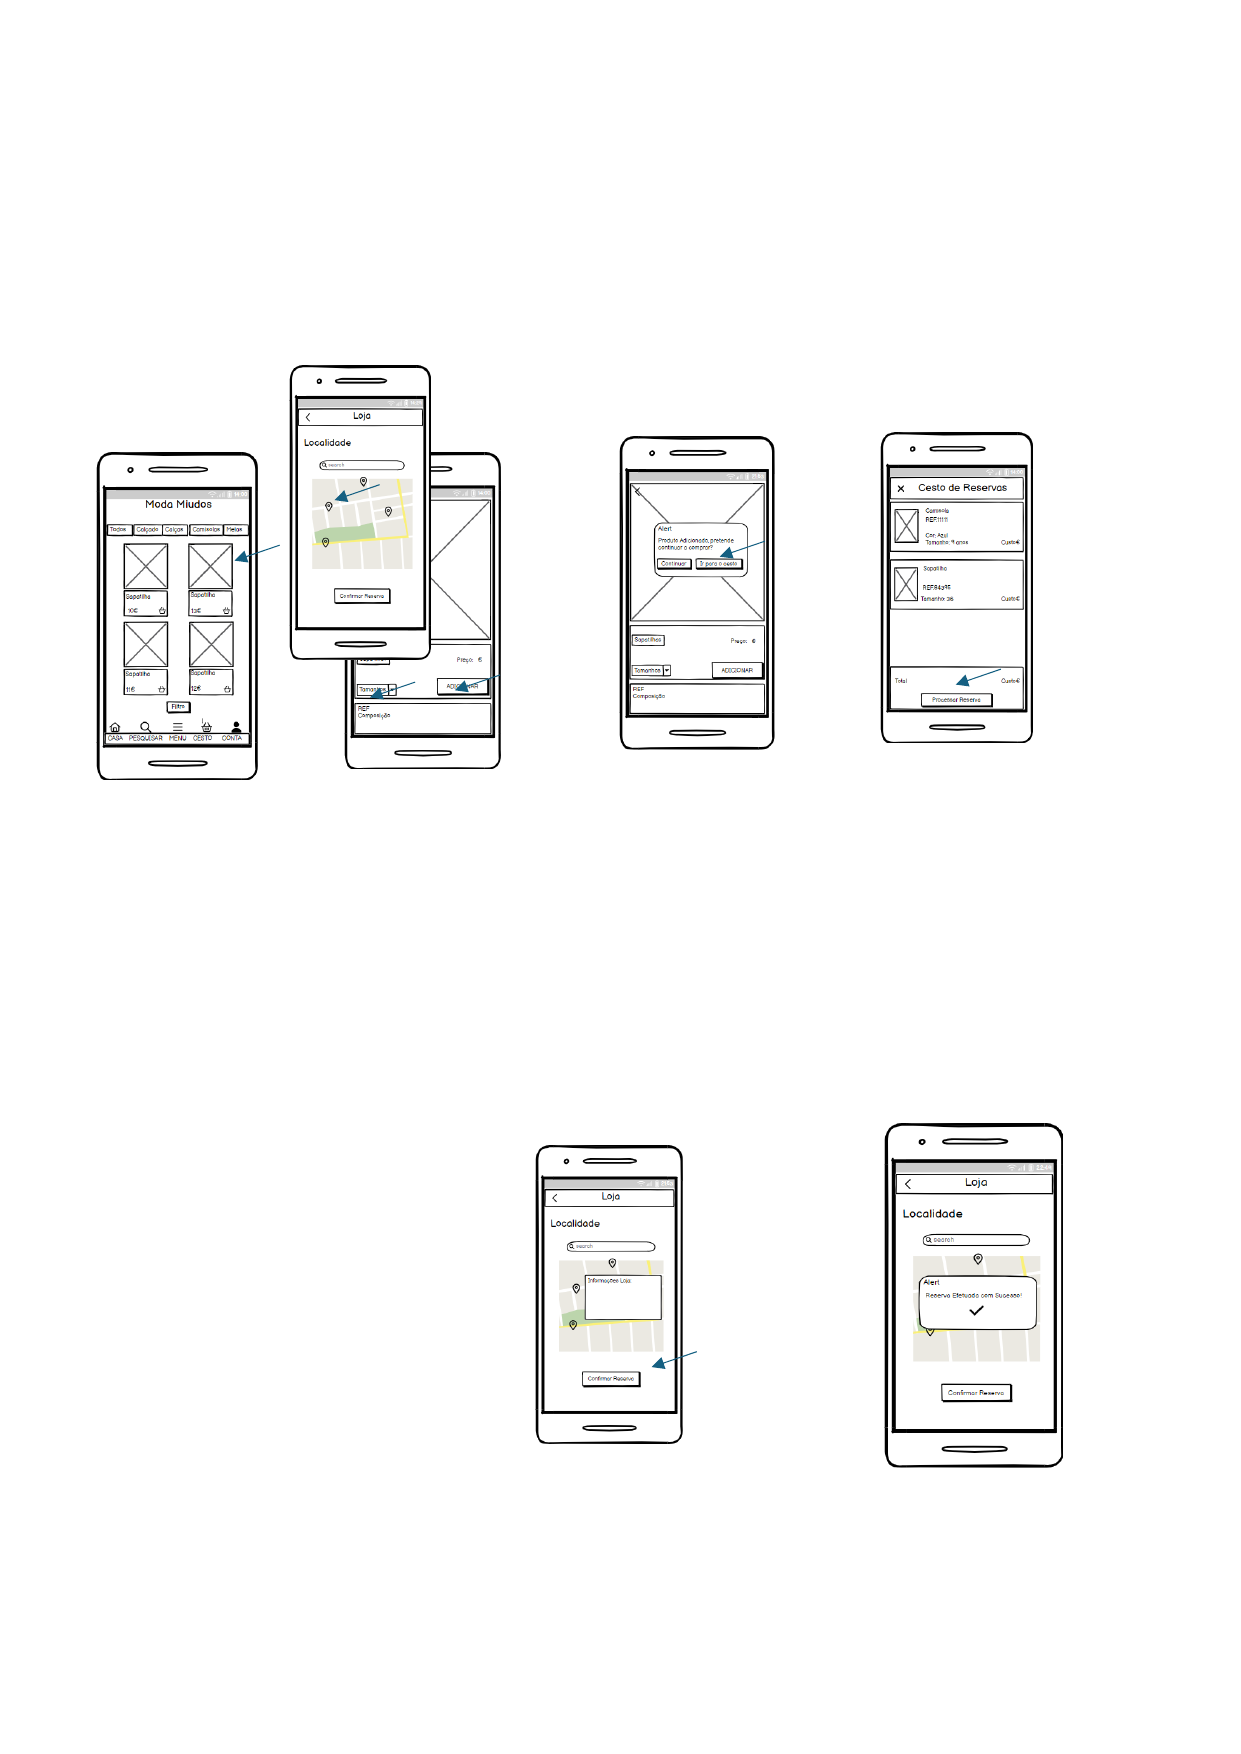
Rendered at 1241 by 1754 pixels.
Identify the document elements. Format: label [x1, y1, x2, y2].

picture [96, 452, 258, 780]
picture [880, 432, 1033, 743]
picture [289, 365, 501, 769]
picture [884, 1123, 1063, 1468]
picture [619, 436, 775, 750]
picture [535, 1145, 683, 1444]
